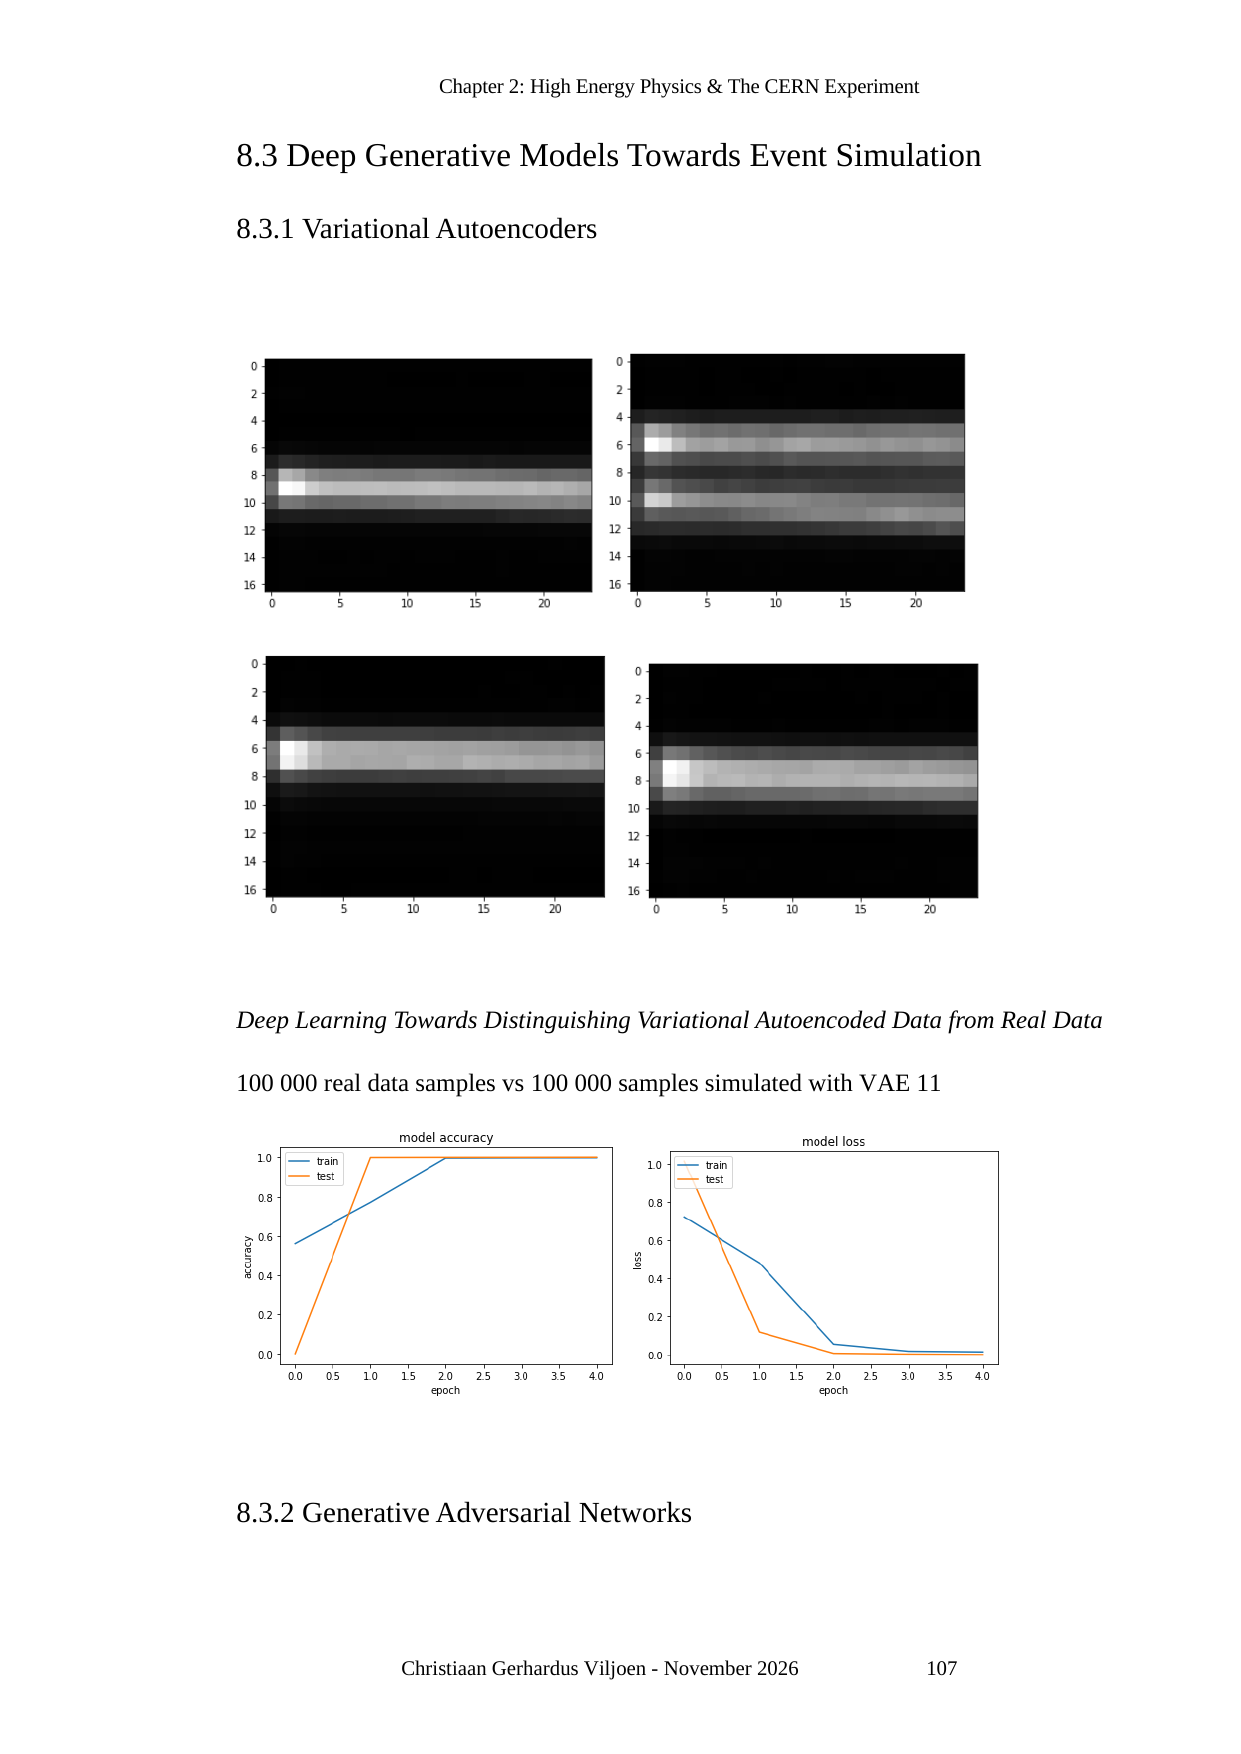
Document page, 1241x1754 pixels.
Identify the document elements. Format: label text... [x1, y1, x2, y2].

picture [236, 1126, 621, 1401]
picture [236, 343, 975, 617]
text 100 000 real data samples vs 100 000 samples simulated with VAE 11 [236, 1068, 1122, 1097]
picture [236, 645, 615, 923]
picture [626, 1129, 1007, 1401]
subtitle Deep Generative Models Towards Event Simulation [236, 135, 1122, 174]
subtitle Generative Adversarial Networks [236, 1495, 1122, 1529]
subtitle Variational Autoencoders [236, 211, 1122, 245]
picture [620, 653, 988, 923]
subtitle Deep Learning Towards Distinguishing Variational Autoencoded Data from Real Data [236, 1005, 1122, 1033]
